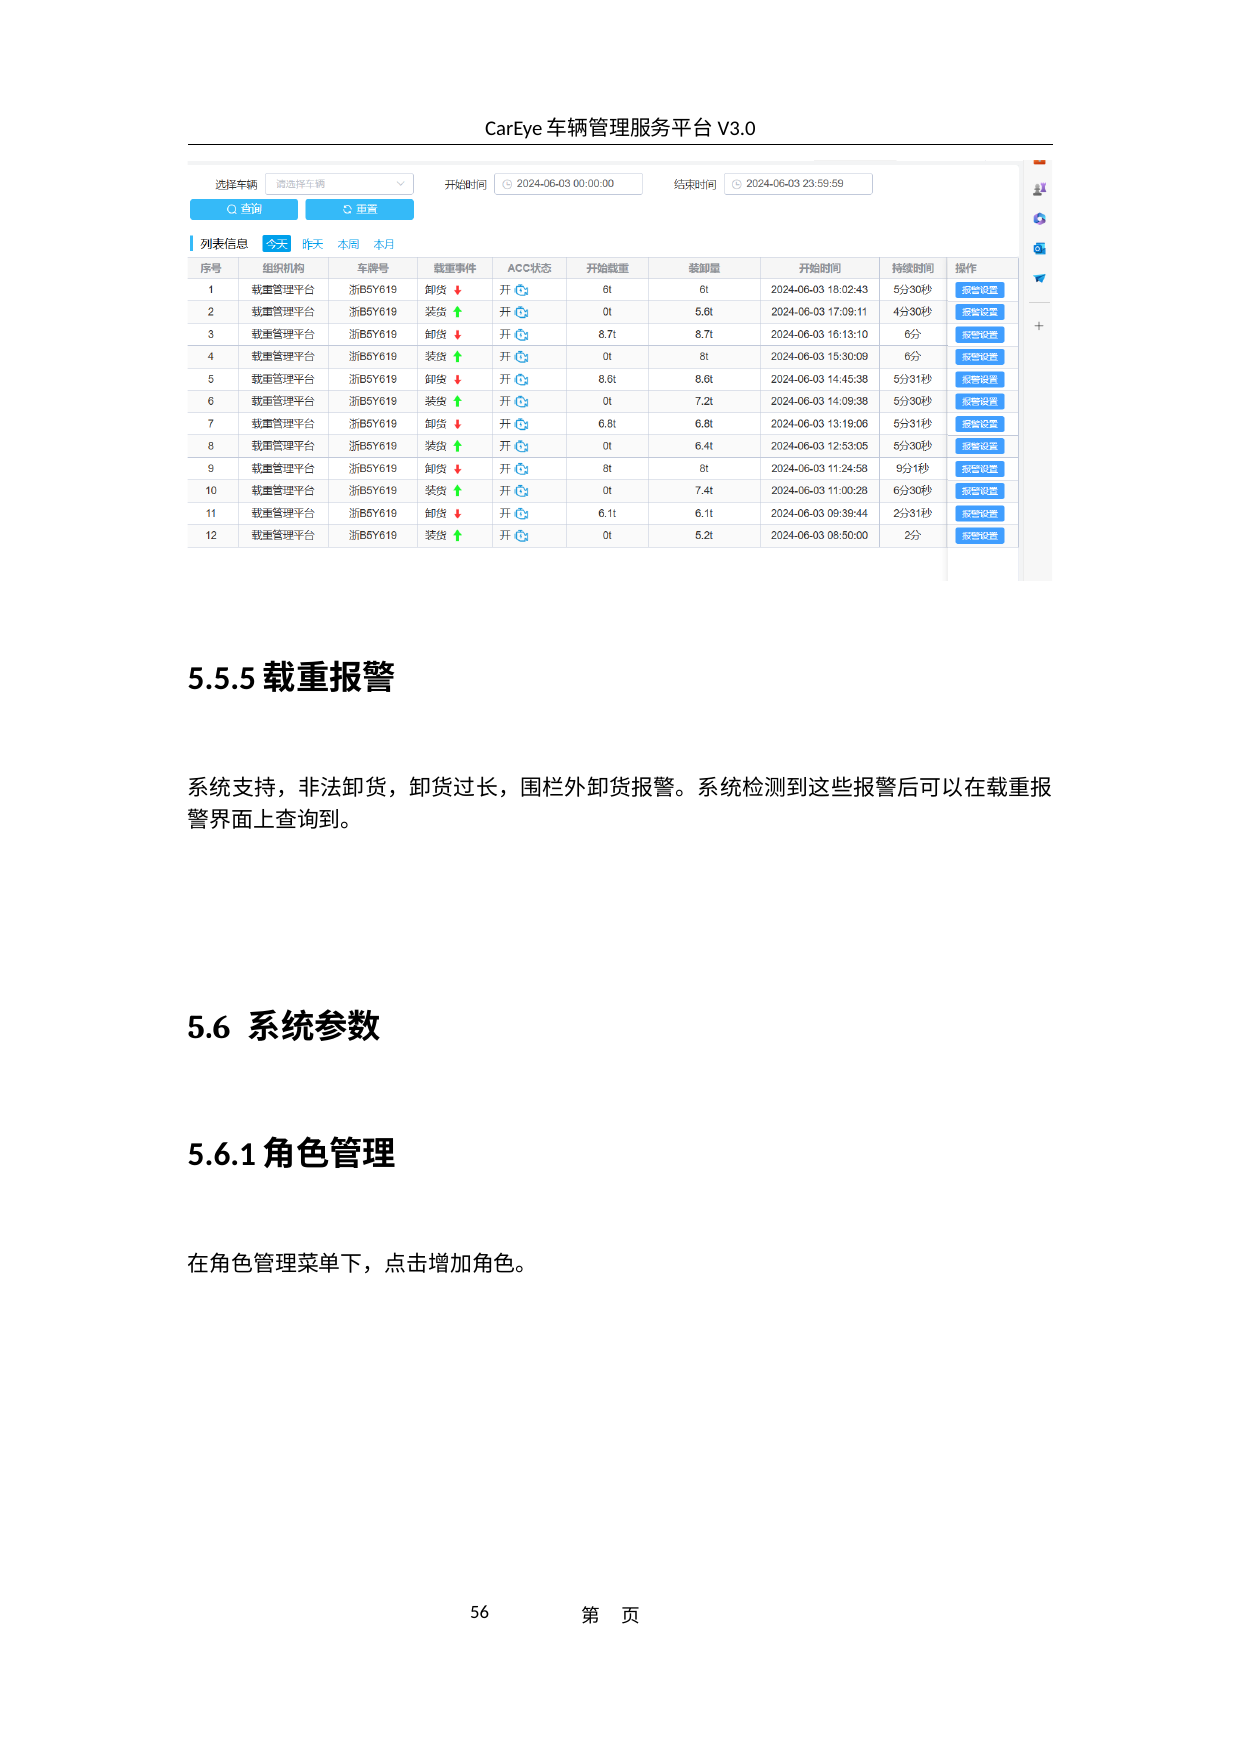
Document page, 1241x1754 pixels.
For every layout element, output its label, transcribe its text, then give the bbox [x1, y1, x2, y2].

subtitle 系统参数 [187, 992, 1053, 1057]
subtitle 载重报警 [187, 642, 1053, 707]
text 在角色管理菜单下，点击增加角色。 [187, 1246, 1053, 1278]
text 系统支持，非法卸货，卸货过长，围栏外卸货报警。系统检测到这些报警后可以在载重报警界面上查询到。 [187, 769, 1053, 834]
subtitle 角色管理 [187, 1119, 1053, 1184]
picture [187, 160, 1053, 581]
